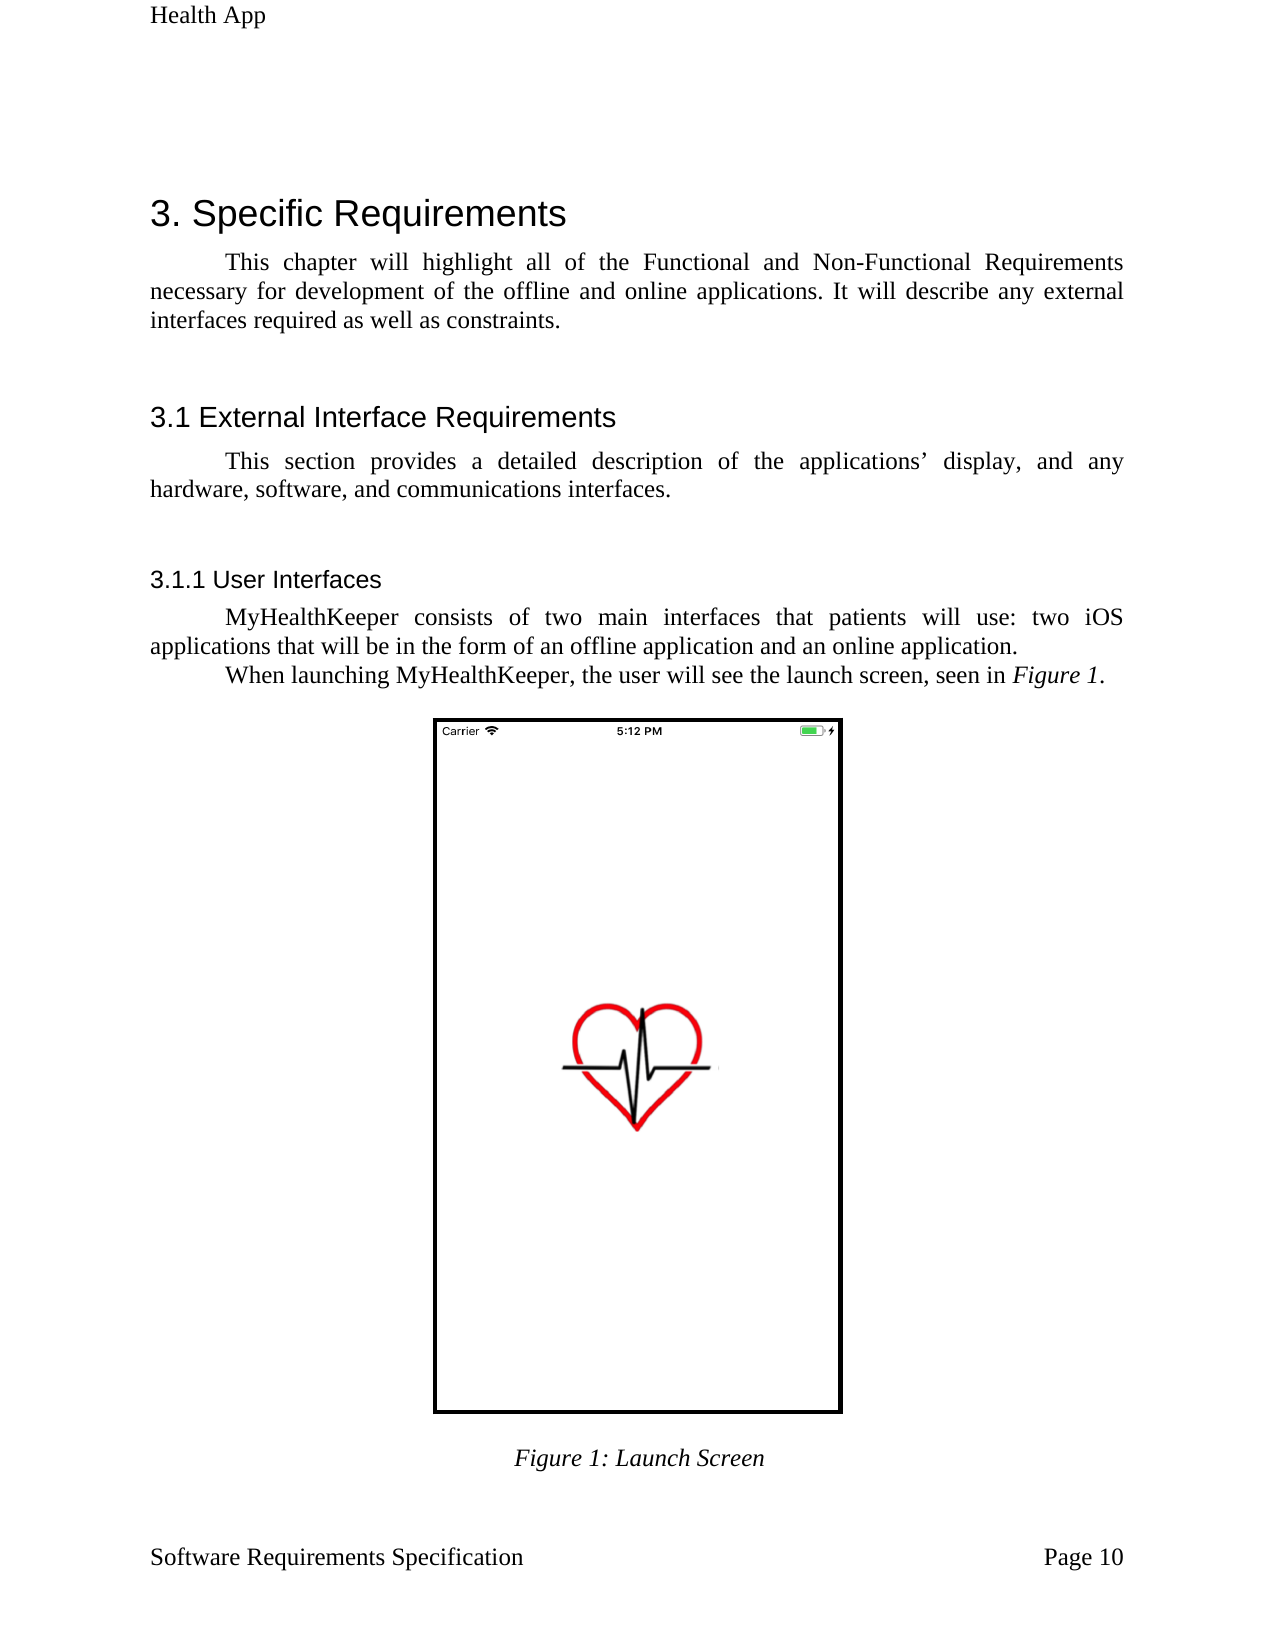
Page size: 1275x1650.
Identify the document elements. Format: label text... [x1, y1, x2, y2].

subtitle 3.1.1 User Interfaces [150, 565, 1125, 594]
text Figure 1: Launch Screen [150, 1443, 1125, 1472]
text This chapter will highlight all of the Functional and Non-Functional Requirements necessary for development of the offline and online applications. It will describe any external interfaces required as well as constraints. [150, 247, 1125, 333]
picture [437, 722, 838, 1410]
text This section provides a detailed description of the applications’ display, and any hardware, software, and communications interfaces. [150, 446, 1125, 503]
subtitle 3.1 External Interface Requirements [150, 400, 1125, 433]
text When launching MyHealthKeeper, the user will see the launch screen, seen in Figure 1. [150, 660, 1125, 689]
subtitle 3. Specific Requirements [150, 192, 1125, 235]
text MyHealthKeeper consists of two main interfaces that patients will use: two iOS applications that will be in the form of an offline application and an online application. [150, 602, 1125, 660]
